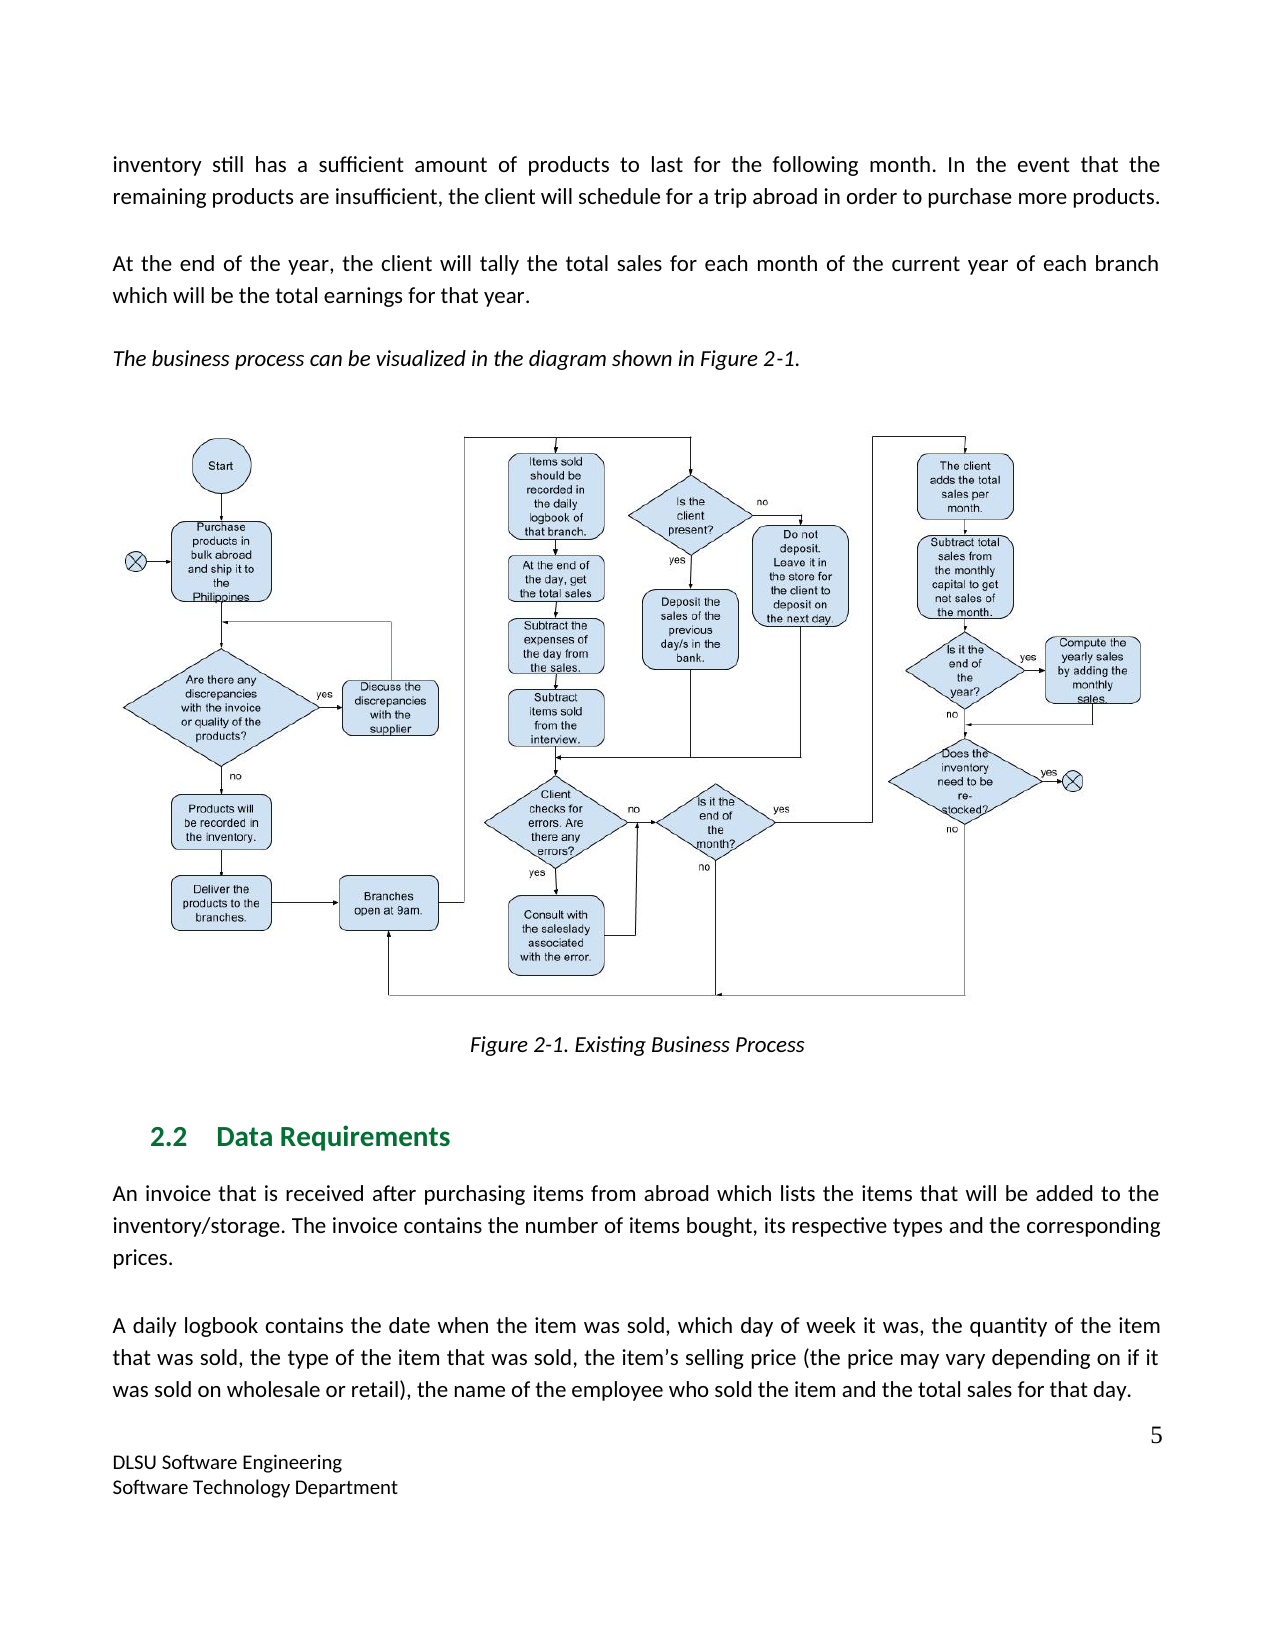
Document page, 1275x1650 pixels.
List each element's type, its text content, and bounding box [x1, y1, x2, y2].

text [112, 150, 1162, 210]
text The business process can be visualized in the diagram shown in Figure 2-1. [112, 344, 1162, 372]
list Data Requirements [150, 1118, 1162, 1154]
text A daily logbook contains the date when the item was sold, which day of week it was, the quantity of the item that was sold, the type of the item that was sold, the item’s selling price (the price may vary depending on if it was sold on wholesale or retail), the name of the employee who sold the item and the total sales for that day. [112, 1311, 1162, 1403]
picture [112, 402, 1163, 1018]
text Figure 2-1. Existing Business Process [112, 1030, 1162, 1058]
text An invoice that is received after purchasing items from abroad which lists the items that will be added to the inventory/storage. The invoice contains the number of items bought, its respective types and the corresponding prices. [112, 1179, 1162, 1272]
text At the end of the year, the client will tally the total sales for each month of the current year of each branch which will be the total earnings for that year. [112, 249, 1162, 309]
